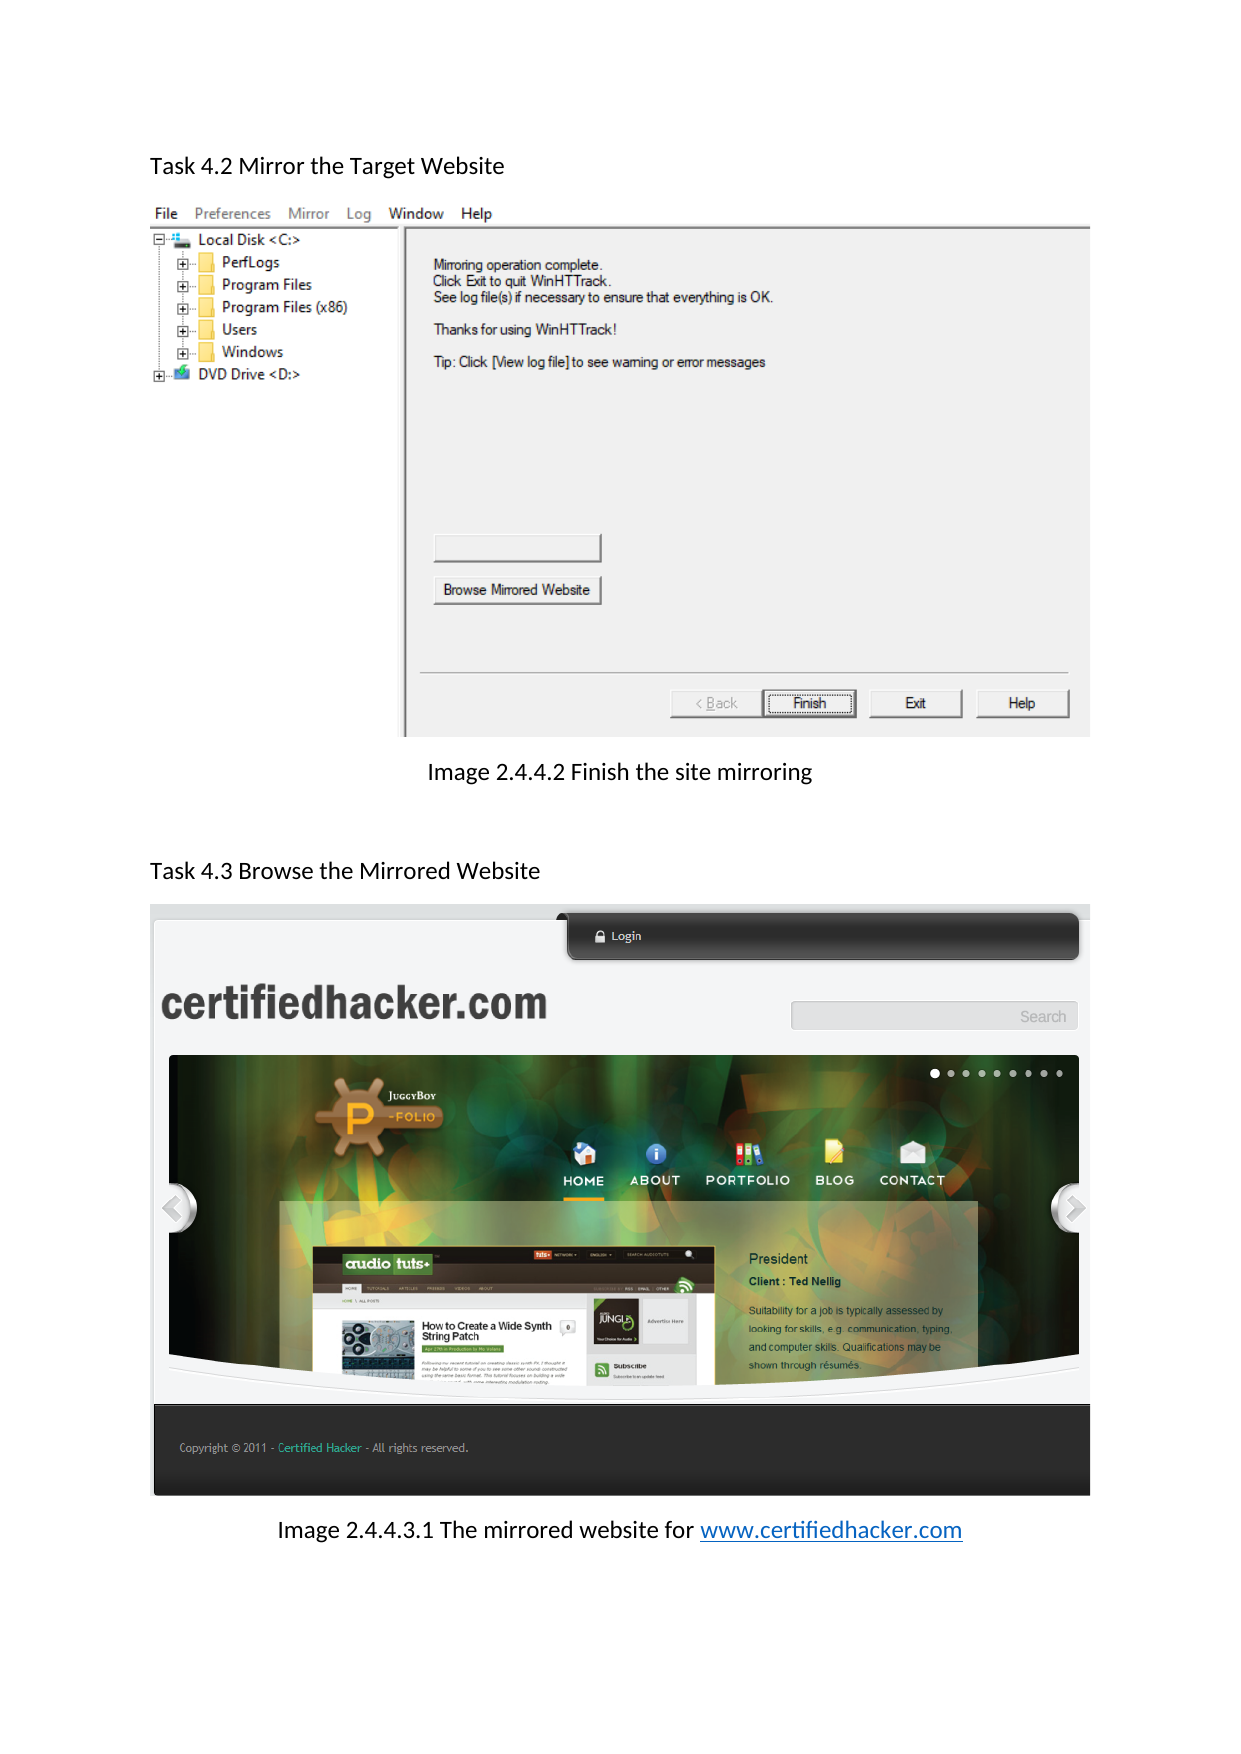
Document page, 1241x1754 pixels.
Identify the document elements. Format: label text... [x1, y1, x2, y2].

picture [150, 199, 1091, 737]
text Task 4.2 Mirror the Target Website [150, 150, 1090, 181]
text Task 4.3 Browse the Mirrored Website [150, 855, 1090, 885]
text Image 2.4.4.2 Finish the site mirroring [150, 756, 1090, 786]
picture [150, 904, 1091, 1496]
text Image 2.4.4.3.1 The mirrored website for www.certifiedhacker.com [150, 1514, 1090, 1545]
